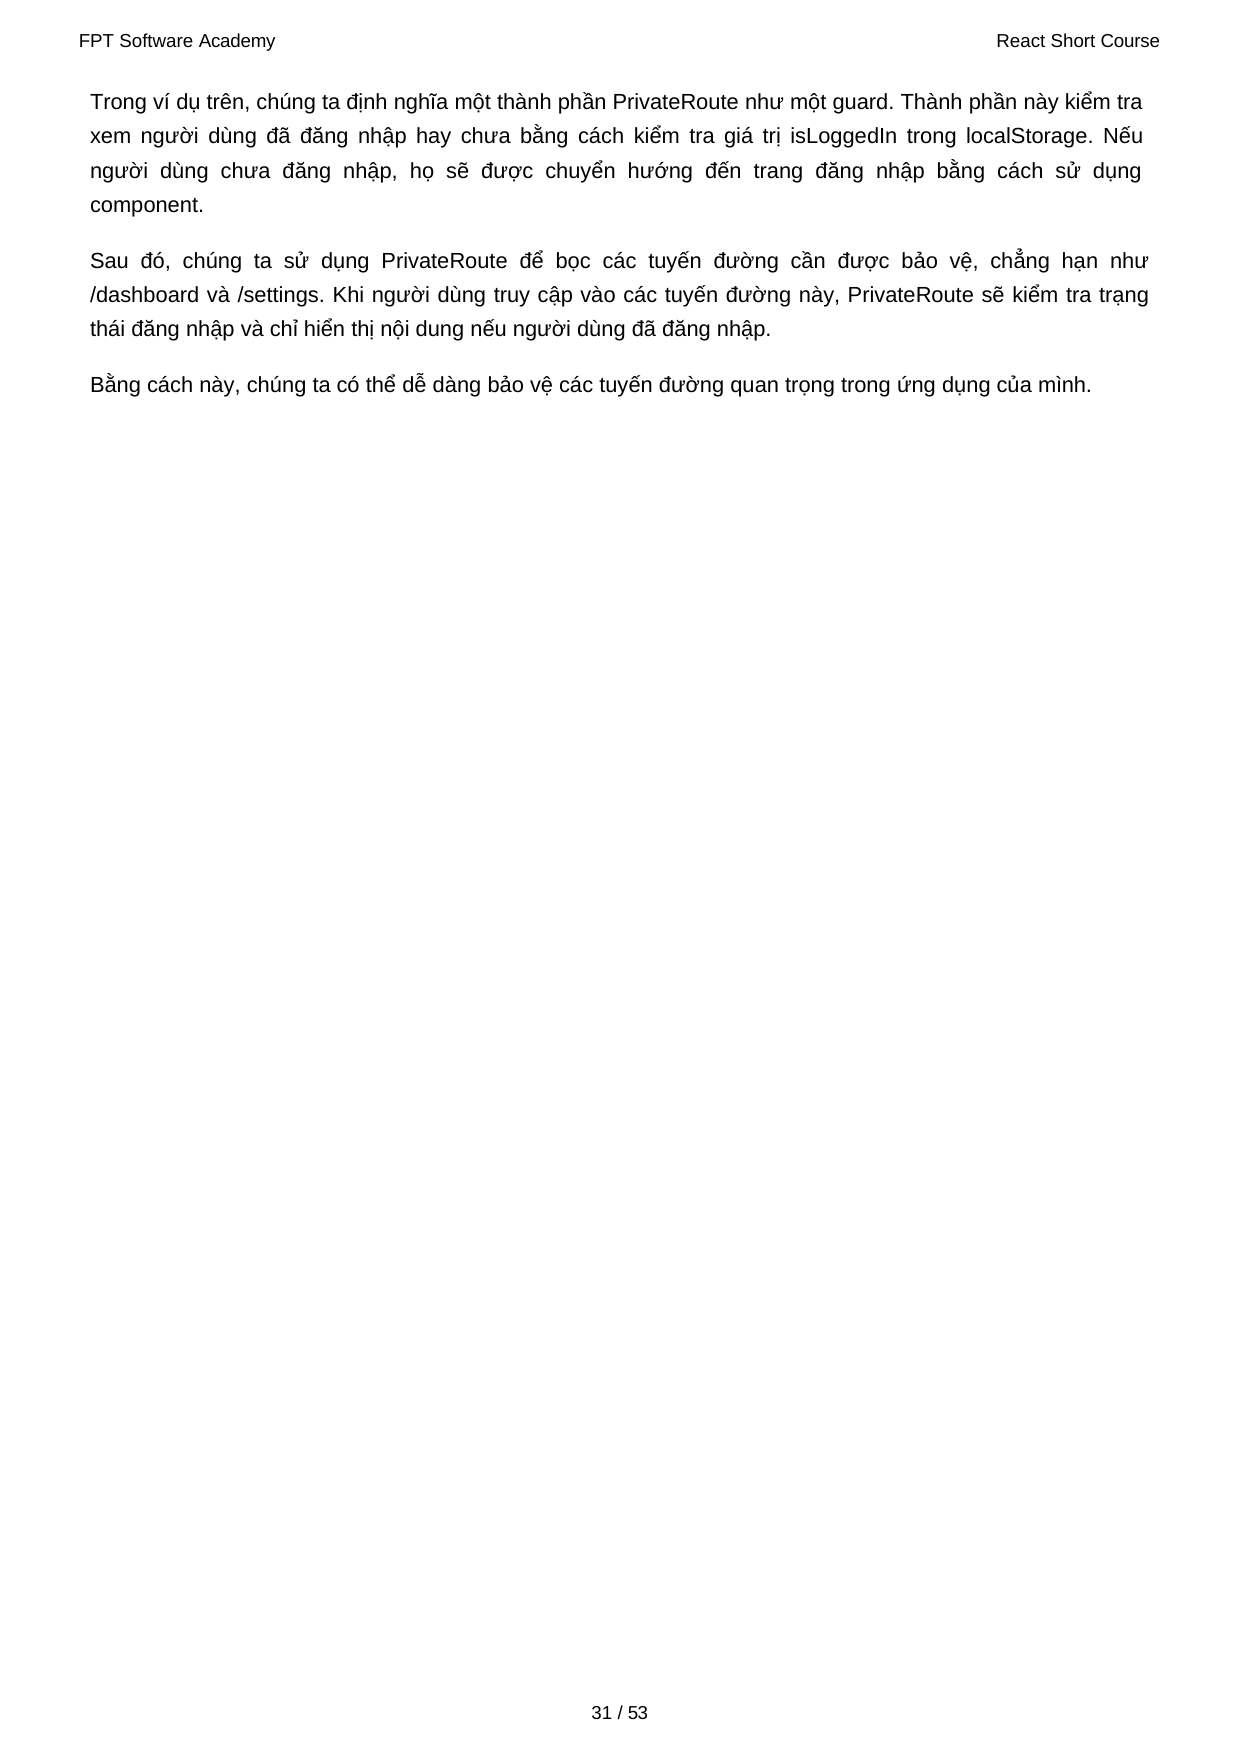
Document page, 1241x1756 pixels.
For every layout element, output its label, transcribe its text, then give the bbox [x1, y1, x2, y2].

text Trong ví dụ trên, chúng ta định nghĩa một thành phần PrivateRoute như một guard. Thành phần này kiểm tra xem người dùng đã đăng nhập hay chưa bằng cách kiểm tra giá trị isLoggedIn trong localStorage. Nếu người dùng chưa đăng nhập, họ sẽ được chuyển hướng đến trang đăng nhập bằng cách sử dụng component. [90, 89, 1144, 217]
text Bằng cách này, chúng ta có thể dễ dàng bảo vệ các tuyến đường quan trọng trong ứng dụng của mình. [90, 372, 1165, 397]
text Sau đó, chúng ta sử dụng PrivateRoute để bọc các tuyến đường cần được bảo vệ, chẳng hạn như /dashboard và /settings. Khi người dùng truy cập vào các tuyến đường này, PrivateRoute sẽ kiểm tra trạng thái đăng nhập và chỉ hiển thị nội dung nếu người dùng đã đăng nhập. [90, 247, 1149, 341]
